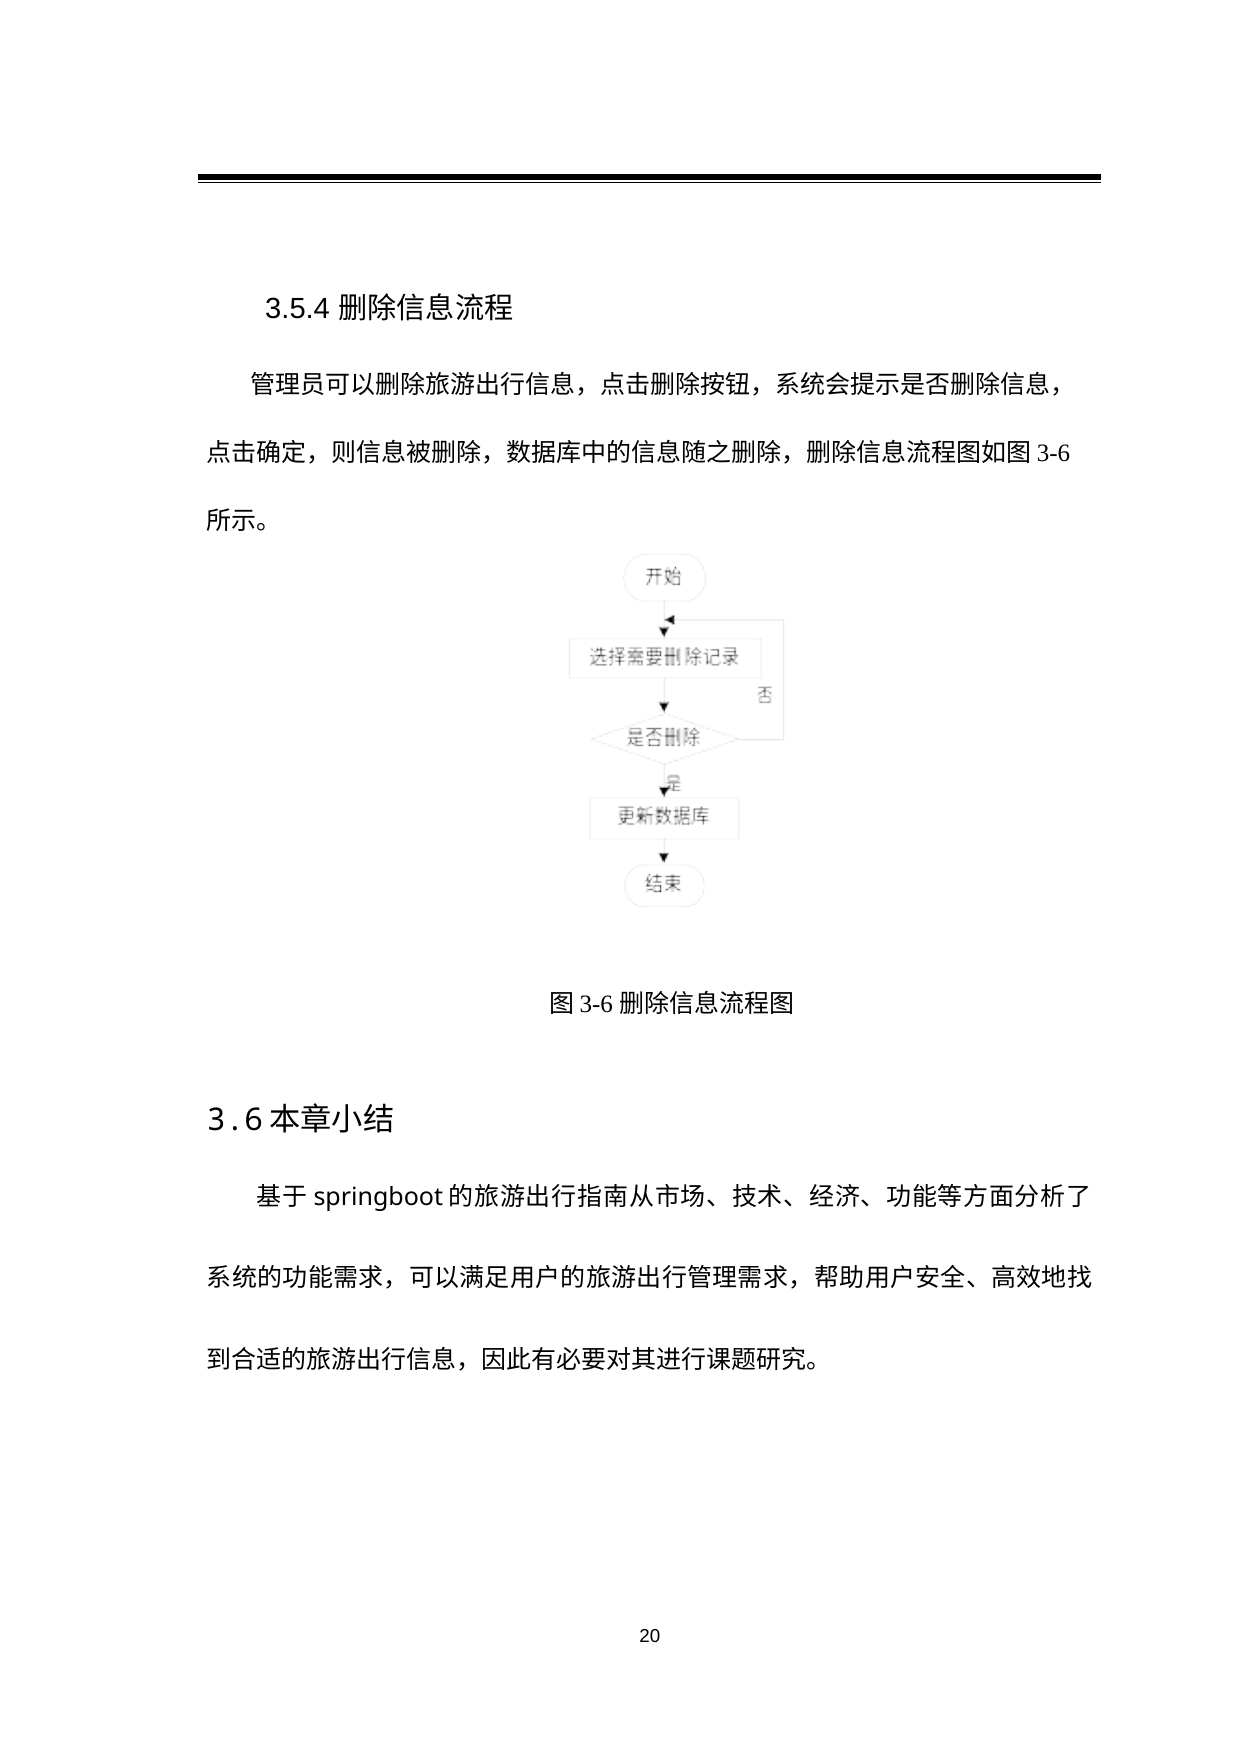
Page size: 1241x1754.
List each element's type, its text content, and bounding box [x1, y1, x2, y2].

text 管理员可以删除旅游出行信息，点击删除按钮，系统会提示是否删除信息，点击确定，则信息被删除，数据库中的信息随之删除，删除信息流程图如图3-6所示。 [207, 348, 1093, 552]
text 基于springboot的旅游出行指南从市场、技术、经济、功能等方面分析了系统的功能需求，可以满足用户的旅游出行管理需求，帮助用户安全、高效地找到合适的旅游出行信息，因此有必要对其进行课题研究。 [207, 1160, 1093, 1392]
text 图3-6 删除信息流程图 [207, 968, 1093, 1036]
text 3.6本章小结 [207, 1083, 1093, 1151]
subtitle 3.5.4 删除信息流程 [207, 272, 1093, 340]
